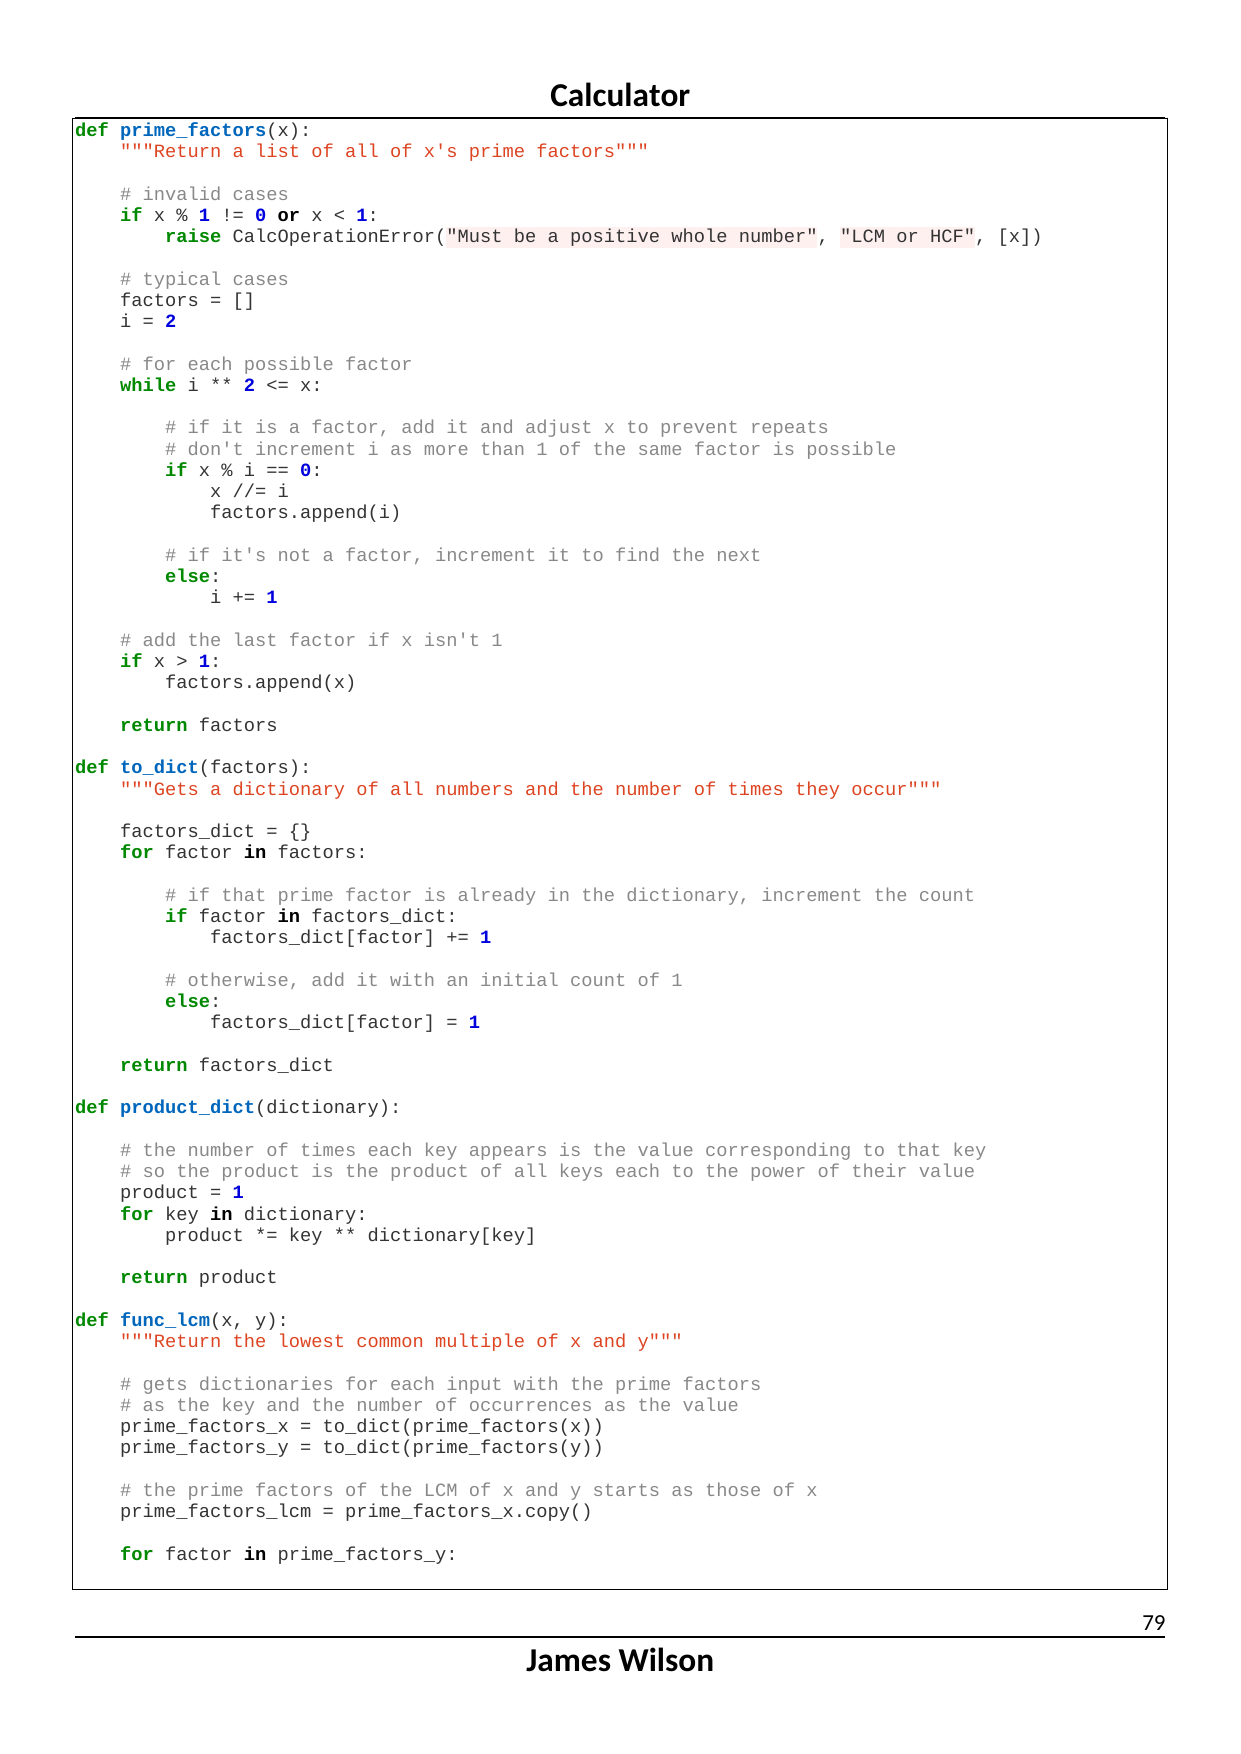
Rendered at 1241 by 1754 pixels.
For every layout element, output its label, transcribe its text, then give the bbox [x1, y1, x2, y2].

text """Gets a dictionary of all numbers and the number of times they occur""" [75, 779, 1165, 801]
text i += 1 [75, 588, 1165, 609]
text factors_dict[factor] = 1 [75, 1013, 1165, 1034]
text # don't increment i as more than 1 of the same factor is possible [75, 439, 1165, 461]
text """Return a list of all of x's prime factors""" [75, 142, 1165, 163]
text prime_factors_lcm = prime_factors_x.copy() [75, 1502, 1165, 1523]
text # the number of times each key appears is the value corresponding to that key [75, 1141, 1165, 1162]
text prime_factors_x = to_dict(prime_factors(x)) [75, 1417, 1165, 1438]
text # if it's not a factor, increment it to find the next [75, 546, 1165, 567]
text else: [75, 992, 1165, 1013]
text def product_dict(dictionary): [75, 1098, 1165, 1119]
text # if it is a factor, add it and adjust x to prevent repeats [75, 418, 1165, 439]
text # the prime factors of the LCM of x and y starts as those of x [75, 1481, 1165, 1502]
text x //= i [75, 482, 1165, 503]
text # otherwise, add it with an initial count of 1 [75, 971, 1165, 992]
text raise CalcOperationError("Must be a positive whole number", "LCM or HCF", [x]) [75, 227, 446, 248]
text # add the last factor if x isn't 1 [75, 631, 1165, 652]
text factors_dict[factor] += 1 [75, 928, 1165, 949]
text factors.append(x) [75, 673, 1165, 694]
text if x % 1 != 0 or x < 1: [75, 206, 1165, 227]
text if x % i == 0: [75, 461, 1165, 482]
text if x > 1: [75, 652, 1165, 673]
text def to_dict(factors): [75, 758, 1165, 779]
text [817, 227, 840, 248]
text if factor in factors_dict: [75, 907, 1165, 928]
text while i ** 2 <= x: [75, 376, 1165, 397]
text product *= key ** dictionary[key] [75, 1226, 1165, 1247]
text i = 2 [75, 312, 1165, 333]
text for factor in factors: [75, 843, 1165, 864]
text # gets dictionaries for each input with the prime factors [75, 1374, 1165, 1396]
text # so the product is the product of all keys each to the power of their value [75, 1162, 1165, 1183]
text prime_factors_y = to_dict(prime_factors(y)) [75, 1438, 1165, 1459]
text for key in dictionary: [75, 1204, 1165, 1226]
text else: [75, 567, 1165, 588]
text return product [75, 1268, 1165, 1289]
text product = 1 [75, 1183, 1165, 1204]
text factors_dict = {} [75, 822, 1165, 843]
text # typical cases [75, 269, 1165, 291]
text """Return the lowest common multiple of x and y""" [75, 1332, 1165, 1353]
text def prime_factors(x): [73, 119, 1167, 142]
text return factors_dict [75, 1056, 1165, 1077]
text # invalid cases [75, 184, 1165, 206]
text # for each possible factor [75, 354, 1165, 376]
text factors = [] [75, 291, 1165, 312]
text for factor in prime_factors_y: [75, 1544, 1165, 1566]
text factors.append(i) [75, 503, 1165, 524]
text # if that prime factor is already in the dictionary, increment the count [75, 886, 1165, 907]
text def func_lcm(x, y): [75, 1311, 1165, 1332]
text # as the key and the number of occurrences as the value [75, 1396, 1165, 1417]
text return factors [75, 716, 1165, 737]
